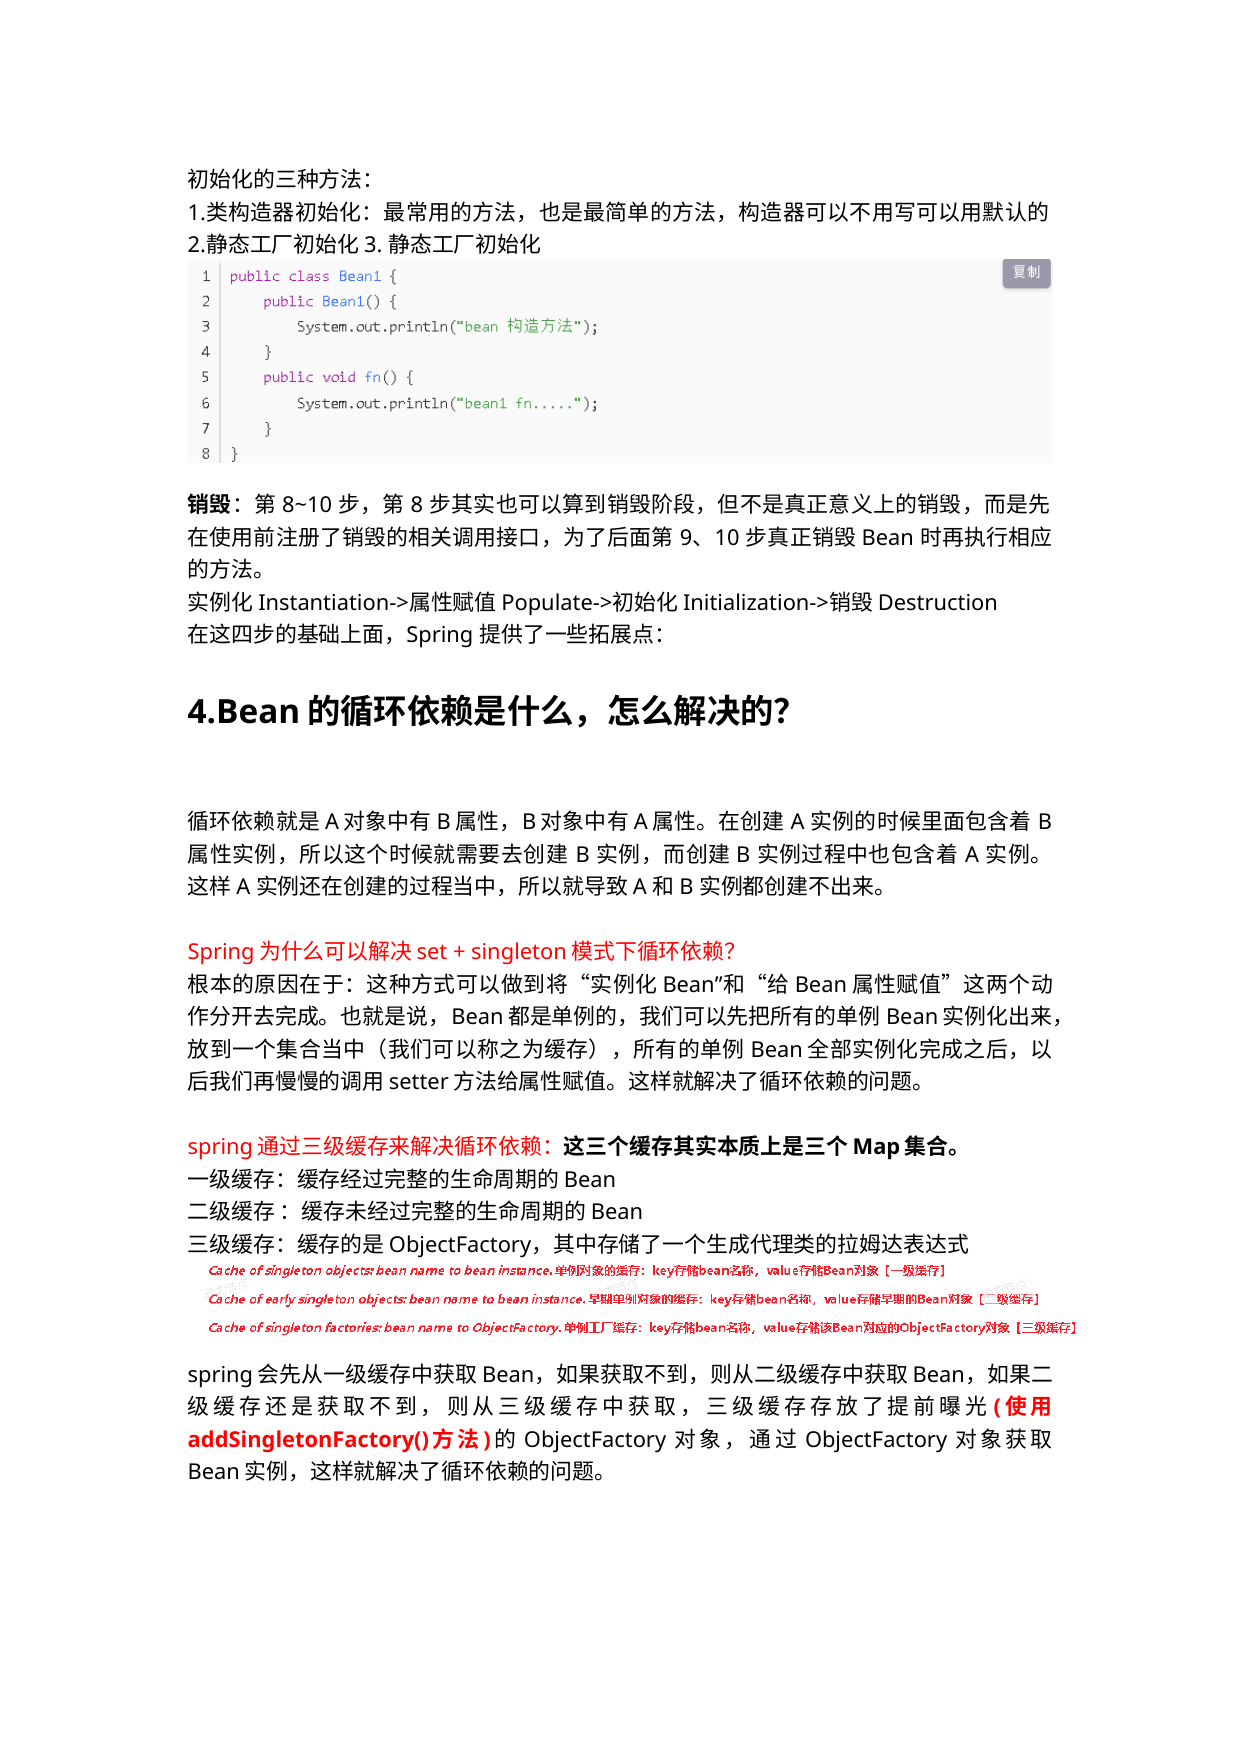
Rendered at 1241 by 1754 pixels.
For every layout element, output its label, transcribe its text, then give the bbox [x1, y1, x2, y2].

text 销毁：第 8~10 步，第 8 步其实也可以算到销毁阶段，但不是真正意义上的销毁，而是先在使用前注册了销毁的相关调用接口，为了后面第 9、10 步真正销毁 Bean 时再执行相应的方法。 [187, 487, 1053, 584]
text spring通过三级缓存来解决循环依赖：这三个缓存其实本质上是三个Map集合。 [187, 1129, 1053, 1161]
picture [187, 259, 1053, 463]
text 二级缓存 ：缓存未经过完整的生命周期的Bean [187, 1194, 1053, 1226]
text 三级缓存：缓存的是ObjectFactory，其中存储了一个生成代理类的拉姆达表达式 [187, 1226, 1053, 1258]
text 根本的原因在于：这种方式可以做到将“实例化Bean”和“给Bean属性赋值”这两个动作分开去完成。也就是说，Bean都是单例的，我们可以先把所有的单例Bean实例化出来，放到一个集合当中（我们可以称之为缓存），所有的单例Bean全部实例化完成之后，以后我们再慢慢的调用setter方法给属性赋值。这样就解决了循环依赖的问题。 [187, 966, 1053, 1096]
text spring会先从一级缓存中获取Bean，如果获取不到，则从二级缓存中获取Bean，如果二级缓存还是获取不到，则从三级缓存中获取，三级缓存存放了提前曝光(使用addSingletonFactory()方法)的ObjectFactory对象，通过ObjectFactory对象获取Bean实例，这样就解决了循环依赖的问题。 [187, 1356, 1053, 1486]
text 1.类构造器初始化：最常用的方法，也是最简单的方法，构造器可以不用写可以用默认的2.静态工厂初始化 3. 静态工厂初始化 [187, 194, 1053, 259]
subtitle 4.Bean的循环依赖是什么，怎么解决的？ [187, 677, 1053, 742]
text 一级缓存：缓存经过完整的生命周期的Bean [187, 1161, 1053, 1194]
text 在这四步的基础上面，Spring 提供了一些拓展点： [187, 617, 1053, 649]
text 循环依赖就是A对象中有B属性，B对象中有A属性。在创建 A 实例的时候里面包含着 B 属性实例，所以这个时候就需要去创建 B 实例，而创建B 实例过程中也包含着 A 实例。 这样 A 实例还在创建的过程当中，所以就导致 A 和 B 实例都创建不出来。 [187, 804, 1053, 901]
picture [187, 1258, 1143, 1344]
text Spring为什么可以解决set + singleton模式下循环依赖？ [187, 934, 1053, 966]
text 实例化 Instantiation->属性赋值 Populate->初始化 Initialization->销毁 Destruction [187, 584, 1053, 617]
text 初始化的三种方法： [187, 162, 1053, 194]
